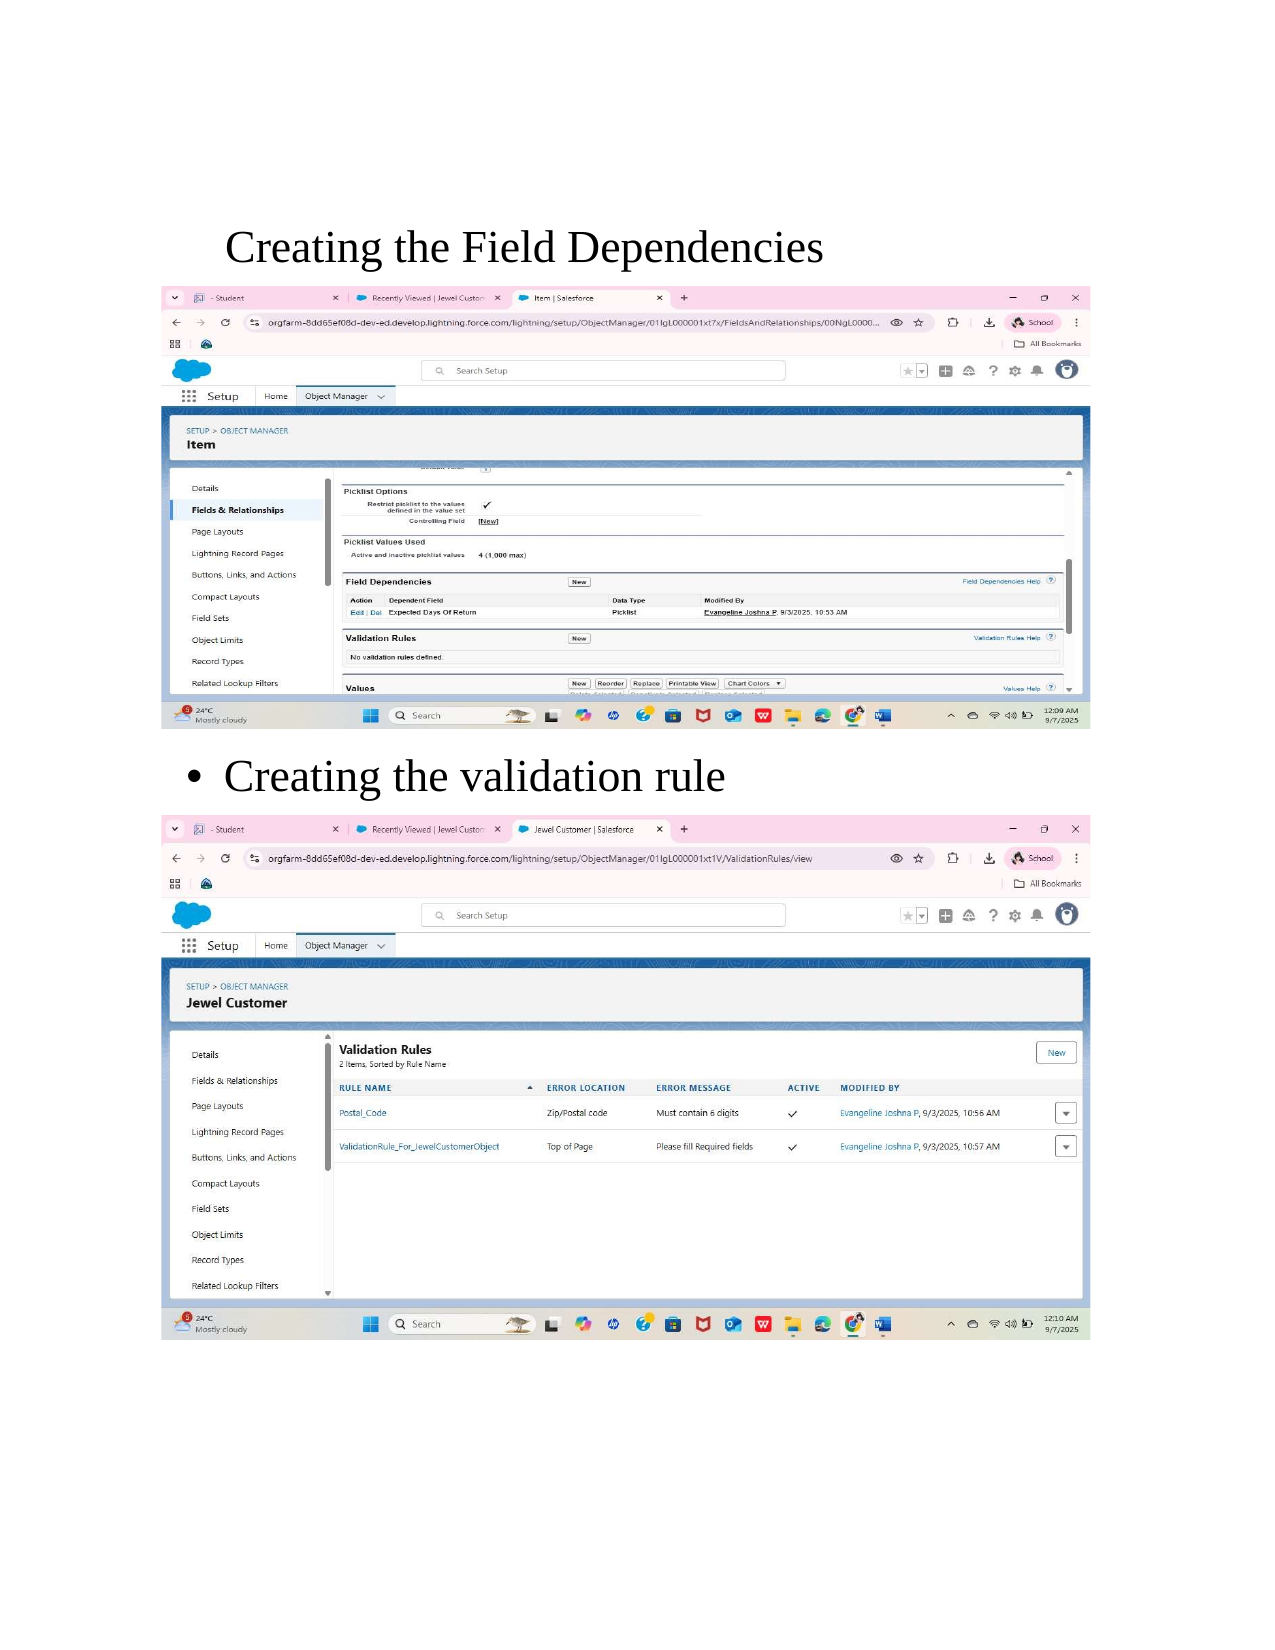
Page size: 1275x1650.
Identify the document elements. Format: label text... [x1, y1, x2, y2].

text Creating the Field Dependencies [225, 219, 1167, 272]
list Creating the validation rule [186, 748, 1167, 801]
picture [161, 286, 1091, 729]
picture [161, 815, 1091, 1340]
